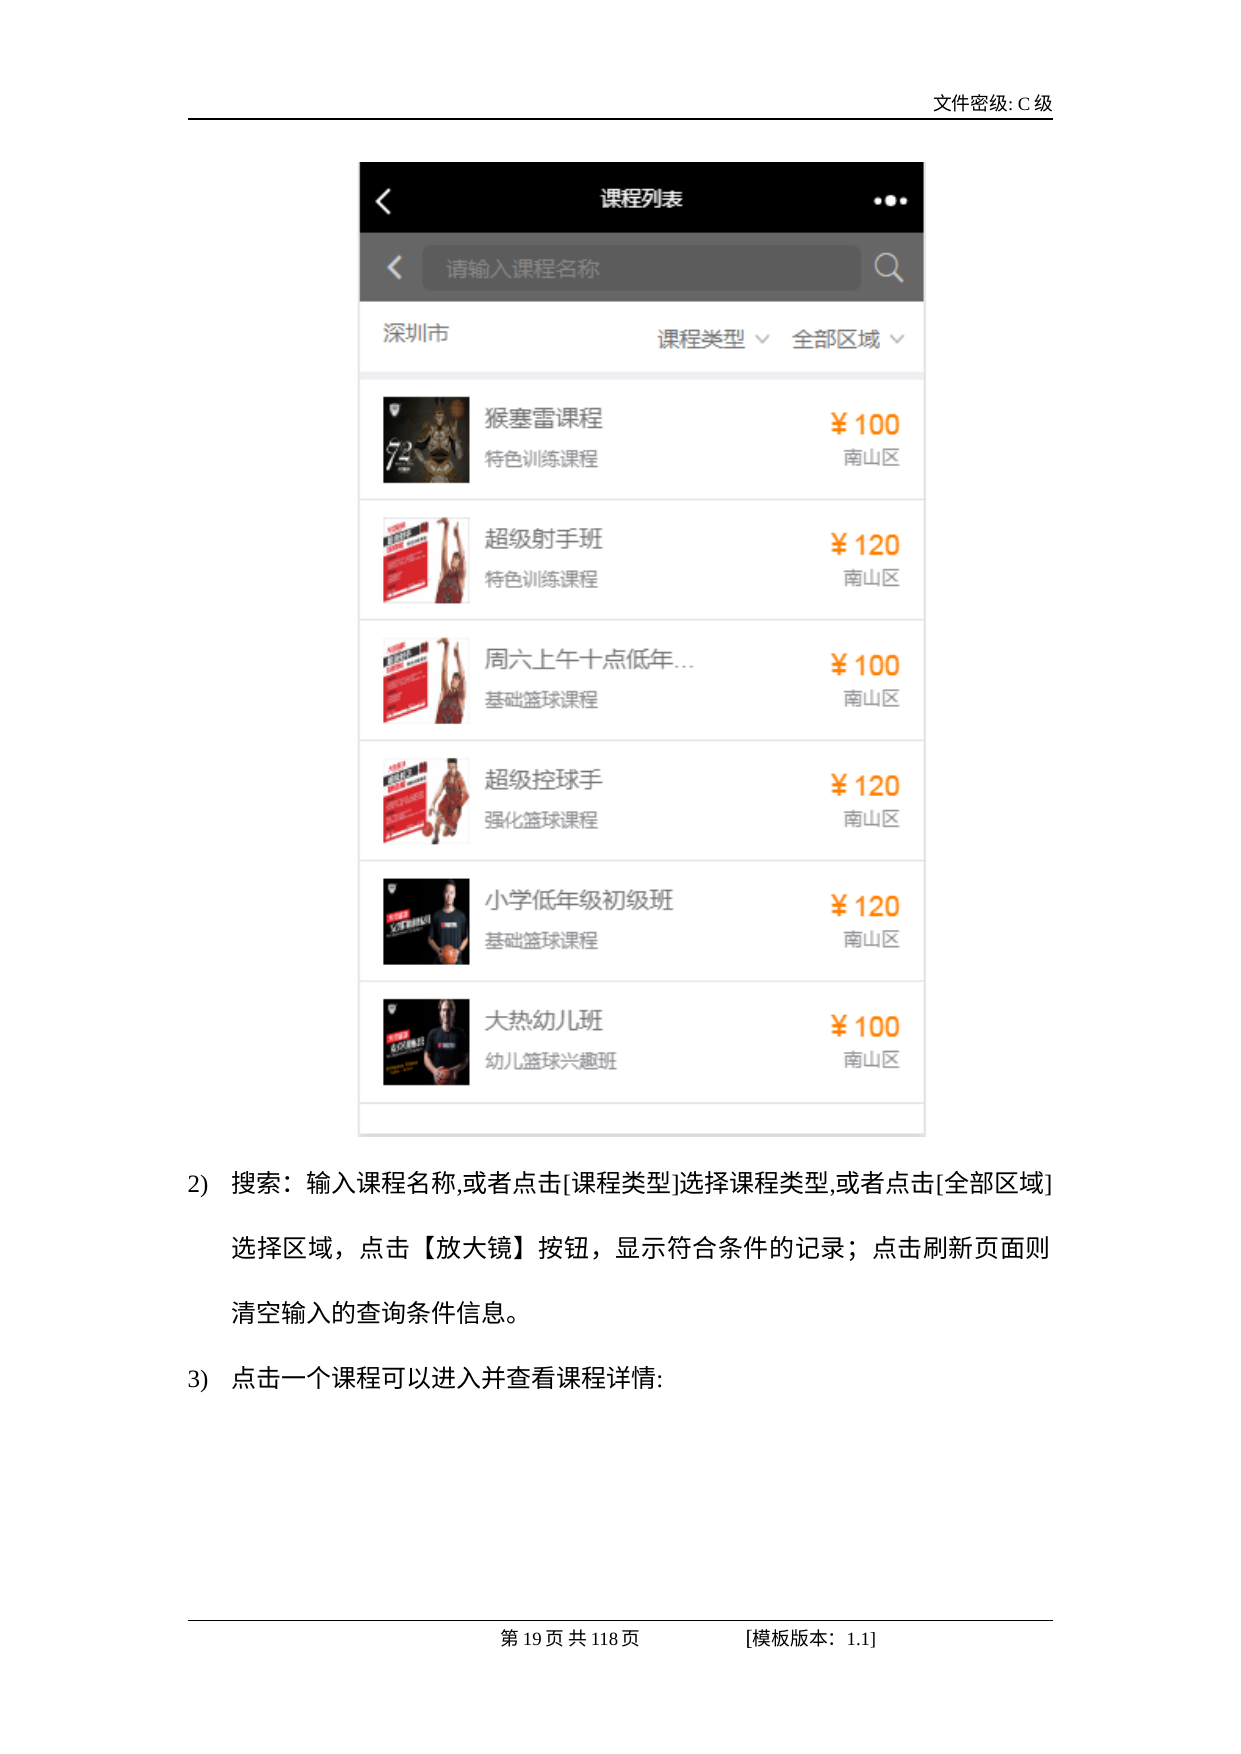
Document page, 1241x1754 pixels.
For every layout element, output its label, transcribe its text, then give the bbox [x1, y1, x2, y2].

list 点击一个课程可以进入并查看课程详情: [187, 1344, 1053, 1409]
list 搜索：输入课程名称,或者点击[课程类型]选择课程类型,或者点击[全部区域]选择区域，点击【放大镜】按钮，显示符合条件的记录；点击刷新页面则清空输入的查询条件信息。 [187, 1149, 1053, 1344]
picture [357, 162, 927, 1137]
